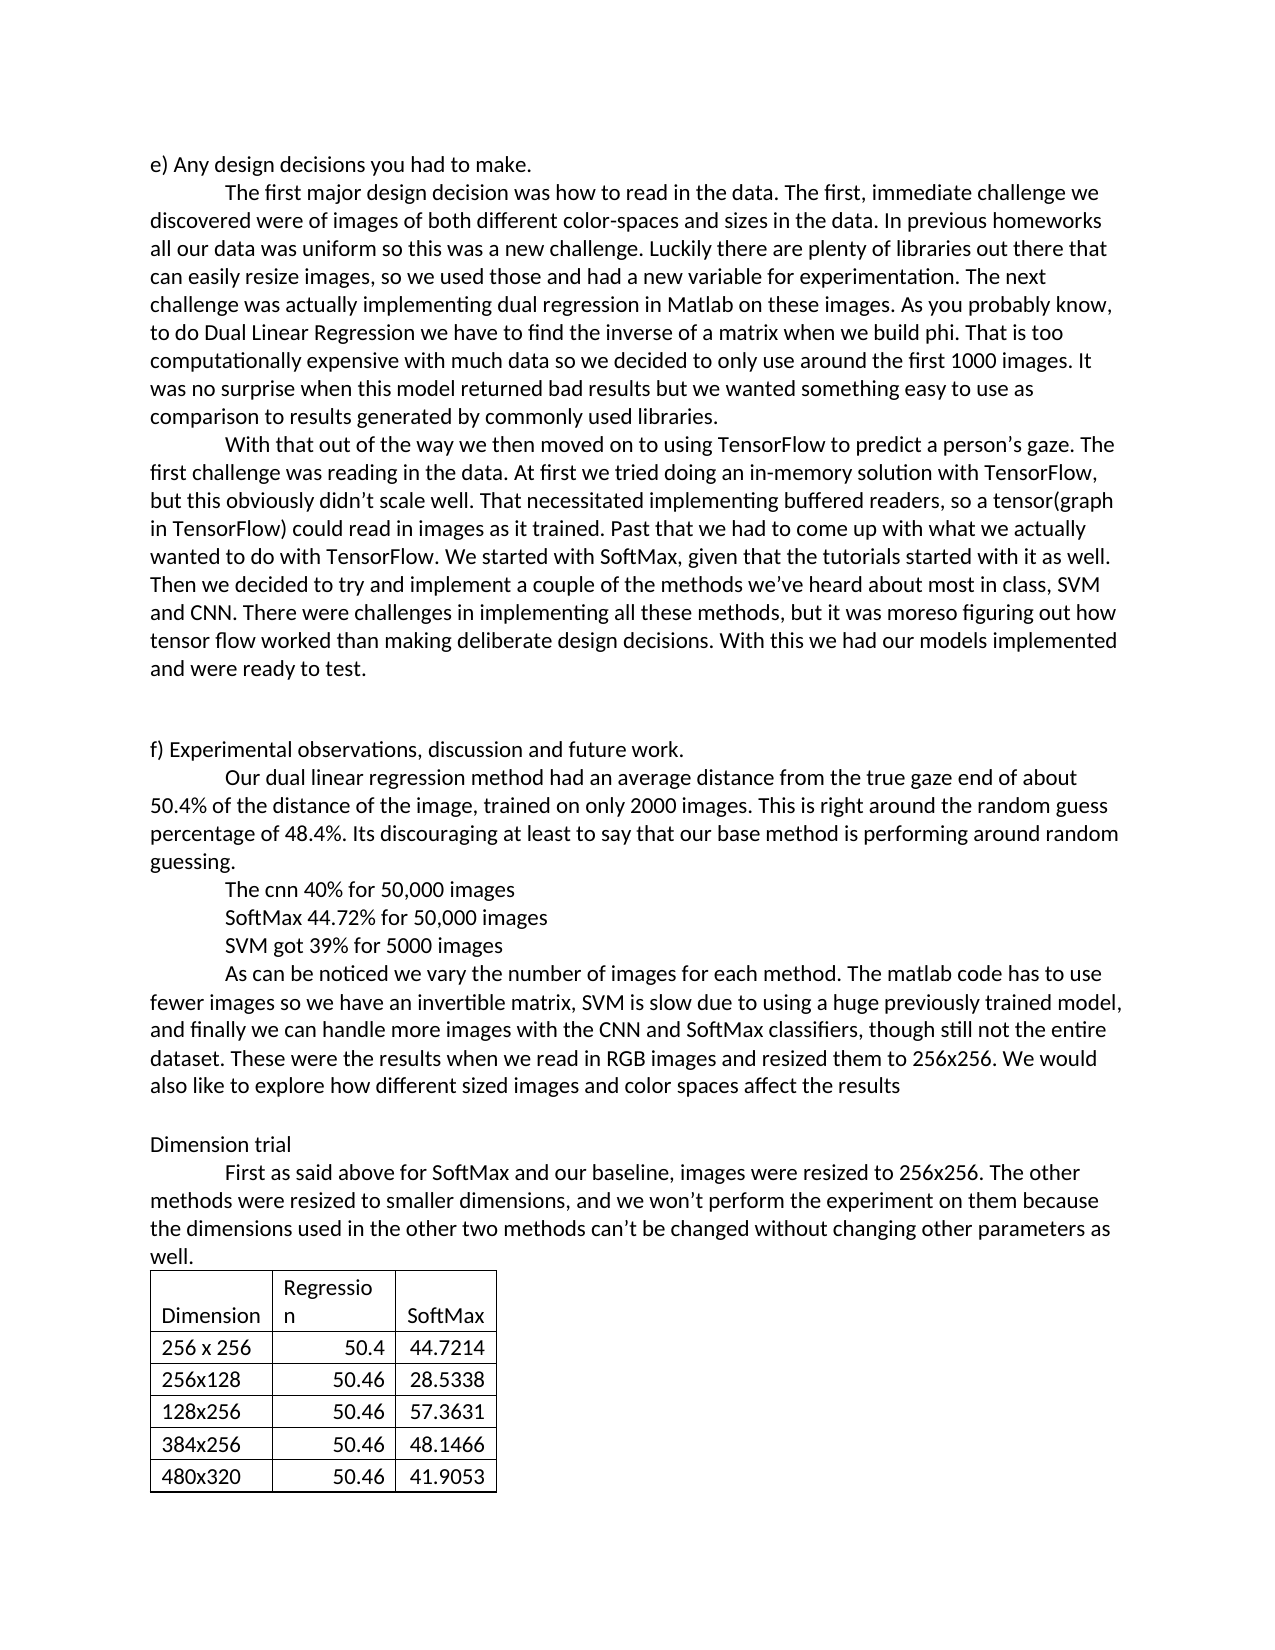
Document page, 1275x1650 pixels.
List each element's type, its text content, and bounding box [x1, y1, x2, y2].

table_cell 50.46 [273, 1460, 395, 1491]
table_cell 480x320 [151, 1460, 272, 1491]
table_cell 48.1466 [396, 1428, 496, 1459]
table_cell 50.46 [273, 1428, 395, 1459]
table_header SoftMax [396, 1271, 496, 1331]
text SoftMax 44.72% for 50,000 images [150, 903, 1125, 932]
table_cell 44.7214 [396, 1332, 496, 1363]
table_header Dimension [151, 1271, 272, 1331]
table_cell 256 x 256 [151, 1332, 272, 1363]
text e) Any design decisions you had to make. [150, 150, 1125, 178]
table_cell 256x128 [151, 1364, 272, 1395]
table_cell 57.3631 [396, 1396, 496, 1427]
text SVM got 39% for 5000 images [150, 932, 1125, 959]
table_cell 128x256 [151, 1396, 272, 1427]
text The first major design decision was how to read in the data. The first, immediate challenge we discovered were of images of both different color-spaces and sizes in the data. In previous homeworks all our data was uniform so this was a new challenge. Luckily there are plenty of libraries out there that can easily resize images, so we used those and had a new variable for experimentation. The next challenge was actually implementing dual regression in Matlab on these images. As you probably know, to do Dual Linear Regression we have to find the inverse of a matrix when we build phi. That is too computationally expensive with much data so we decided to only use around the first 1000 images. It was no surprise when this model returned bad results but we wanted something easy to use as comparison to results generated by commonly used libraries. [150, 178, 1125, 430]
text First as said above for SoftMax and our baseline, images were resized to 256x256. The other methods were resized to smaller dimensions, and we won’t perform the experiment on them because the dimensions used in the other two methods can’t be changed without changing other parameters as well. [150, 1158, 1125, 1270]
table_header Regression [273, 1271, 395, 1331]
table_cell 41.9053 [396, 1460, 496, 1491]
table_cell 50.46 [273, 1364, 395, 1395]
table_cell 28.5338 [396, 1364, 496, 1395]
text As can be noticed we vary the number of images for each method. The matlab code has to use fewer images so we have an invertible matrix, SVM is slow due to using a huge previously trained model, and finally we can handle more images with the CNN and SoftMax classifiers, though still not the entire dataset. These were the results when we read in RGB images and resized them to 256x256. We would also like to explore how different sized images and color spaces affect the results [150, 959, 1125, 1100]
text f) Experimental observations, discussion and future work. [150, 735, 1125, 763]
text Our dual linear regression method had an average distance from the true gaze end of about 50.4% of the distance of the image, trained on only 2000 images. This is right around the random guess percentage of 48.4%. Its discouraging at least to say that our base method is performing around random guessing. [150, 763, 1125, 876]
text Dimension trial [150, 1130, 1125, 1158]
table_cell 50.4 [273, 1332, 395, 1363]
table_cell 384x256 [151, 1428, 272, 1459]
text With that out of the way we then moved on to using TensorFlow to predict a person’s gaze. The first challenge was reading in the data. At first we tried doing an in-memory solution with TensorFlow, but this obviously didn’t scale well. That necessitated implementing buffered readers, so a tensor(graph in TensorFlow) could read in images as it trained. Past that we had to come up with what we actually wanted to do with TensorFlow. We started with SoftMax, given that the tutorials started with it as well. Then we decided to try and implement a couple of the methods we’ve heard about most in class, SVM and CNN. There were challenges in implementing all these methods, but it was moreso figuring out how tensor flow worked than making deliberate design decisions. With this we had our models implemented and were ready to test. [150, 430, 1125, 682]
table_cell 50.46 [273, 1396, 395, 1427]
text The cnn 40% for 50,000 images [150, 876, 1125, 903]
